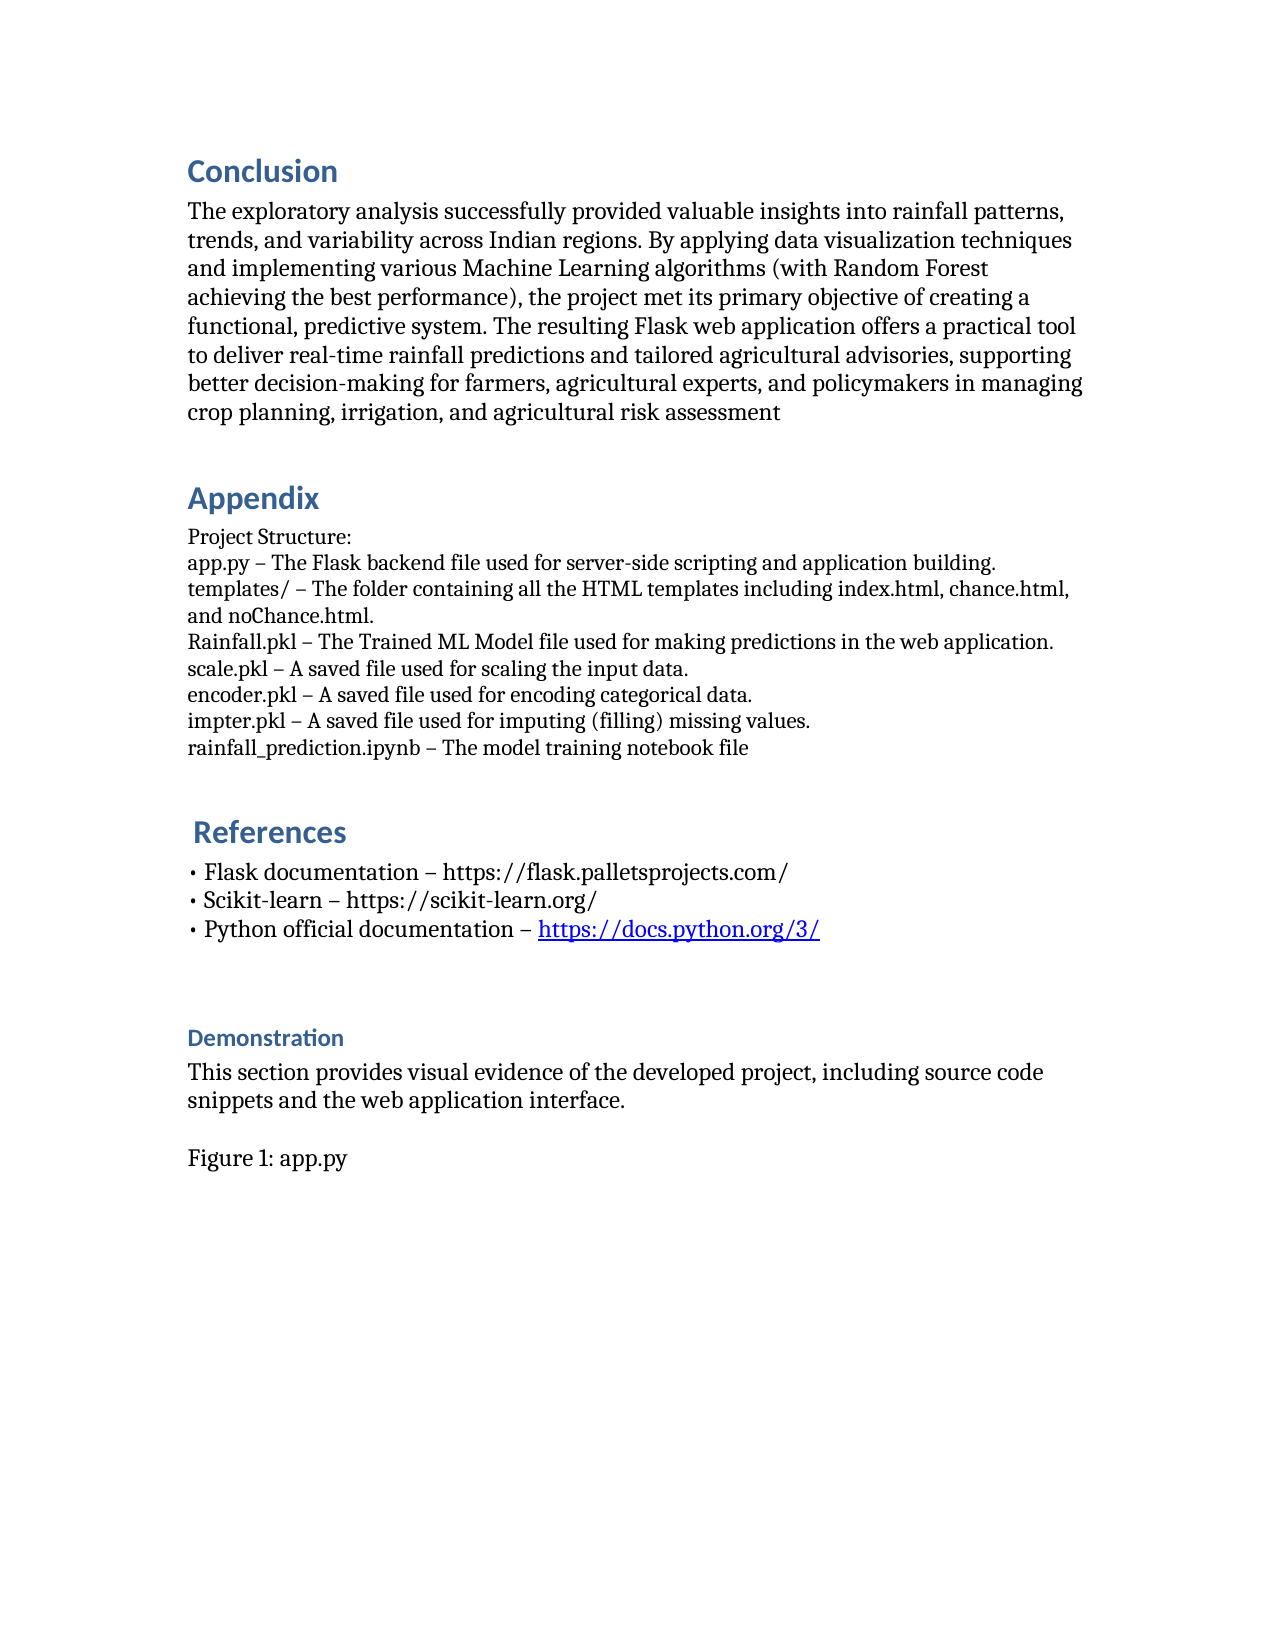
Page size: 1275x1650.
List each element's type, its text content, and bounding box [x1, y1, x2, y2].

text This section provides visual evidence of the developed project, including source code snippets and the web application interface. [187, 1057, 1087, 1115]
text scale.pkl – A saved file used for scaling the input data. [187, 655, 1087, 682]
text The exploratory analysis successfully provided valuable insights into rainfall patterns, trends, and variability across Indian regions. By applying data visualization techniques and implementing various Machine Learning algorithms (with Random Forest achieving the best performance), the project met its primary objective of creating a functional, predictive system. The resulting Flask web application offers a practical tool to deliver real-time rainfall predictions and tailored agricultural advisories, supporting better decision-making for farmers, agricultural experts, and policymakers in managing crop planning, irrigation, and agricultural risk assessment [187, 197, 1087, 427]
text Rainfall.pkl – The Trained ML Model file used for making predictions in the web application. [187, 629, 1087, 655]
text templates/ – The folder containing all the HTML templates including index.html, chance.html, and noChance.html. [187, 576, 1087, 629]
text rainfall_prediction.ipynb – The model training notebook file [187, 734, 1087, 761]
text • Scikit-learn – https://scikit-learn.org/ [187, 886, 1087, 915]
subtitle Demonstration [187, 1022, 1087, 1053]
text • Flask documentation – https://flask.palletsprojects.com/ [187, 857, 1087, 886]
text Figure 1: app.py [187, 1144, 1087, 1172]
subtitle Appendix [187, 477, 1087, 517]
text • Python official documentation – https://docs.python.org/3/ [187, 915, 1087, 944]
subtitle References [187, 811, 1087, 851]
subtitle Conclusion [187, 150, 1087, 191]
text app.py – The Flask backend file used for server-side scripting and application building. [187, 550, 1087, 576]
text Project Structure: [187, 523, 1087, 550]
text impter.pkl – A saved file used for imputing (filling) missing values. [187, 708, 1087, 734]
text encoder.pkl – A saved file used for encoding categorical data. [187, 682, 1087, 708]
